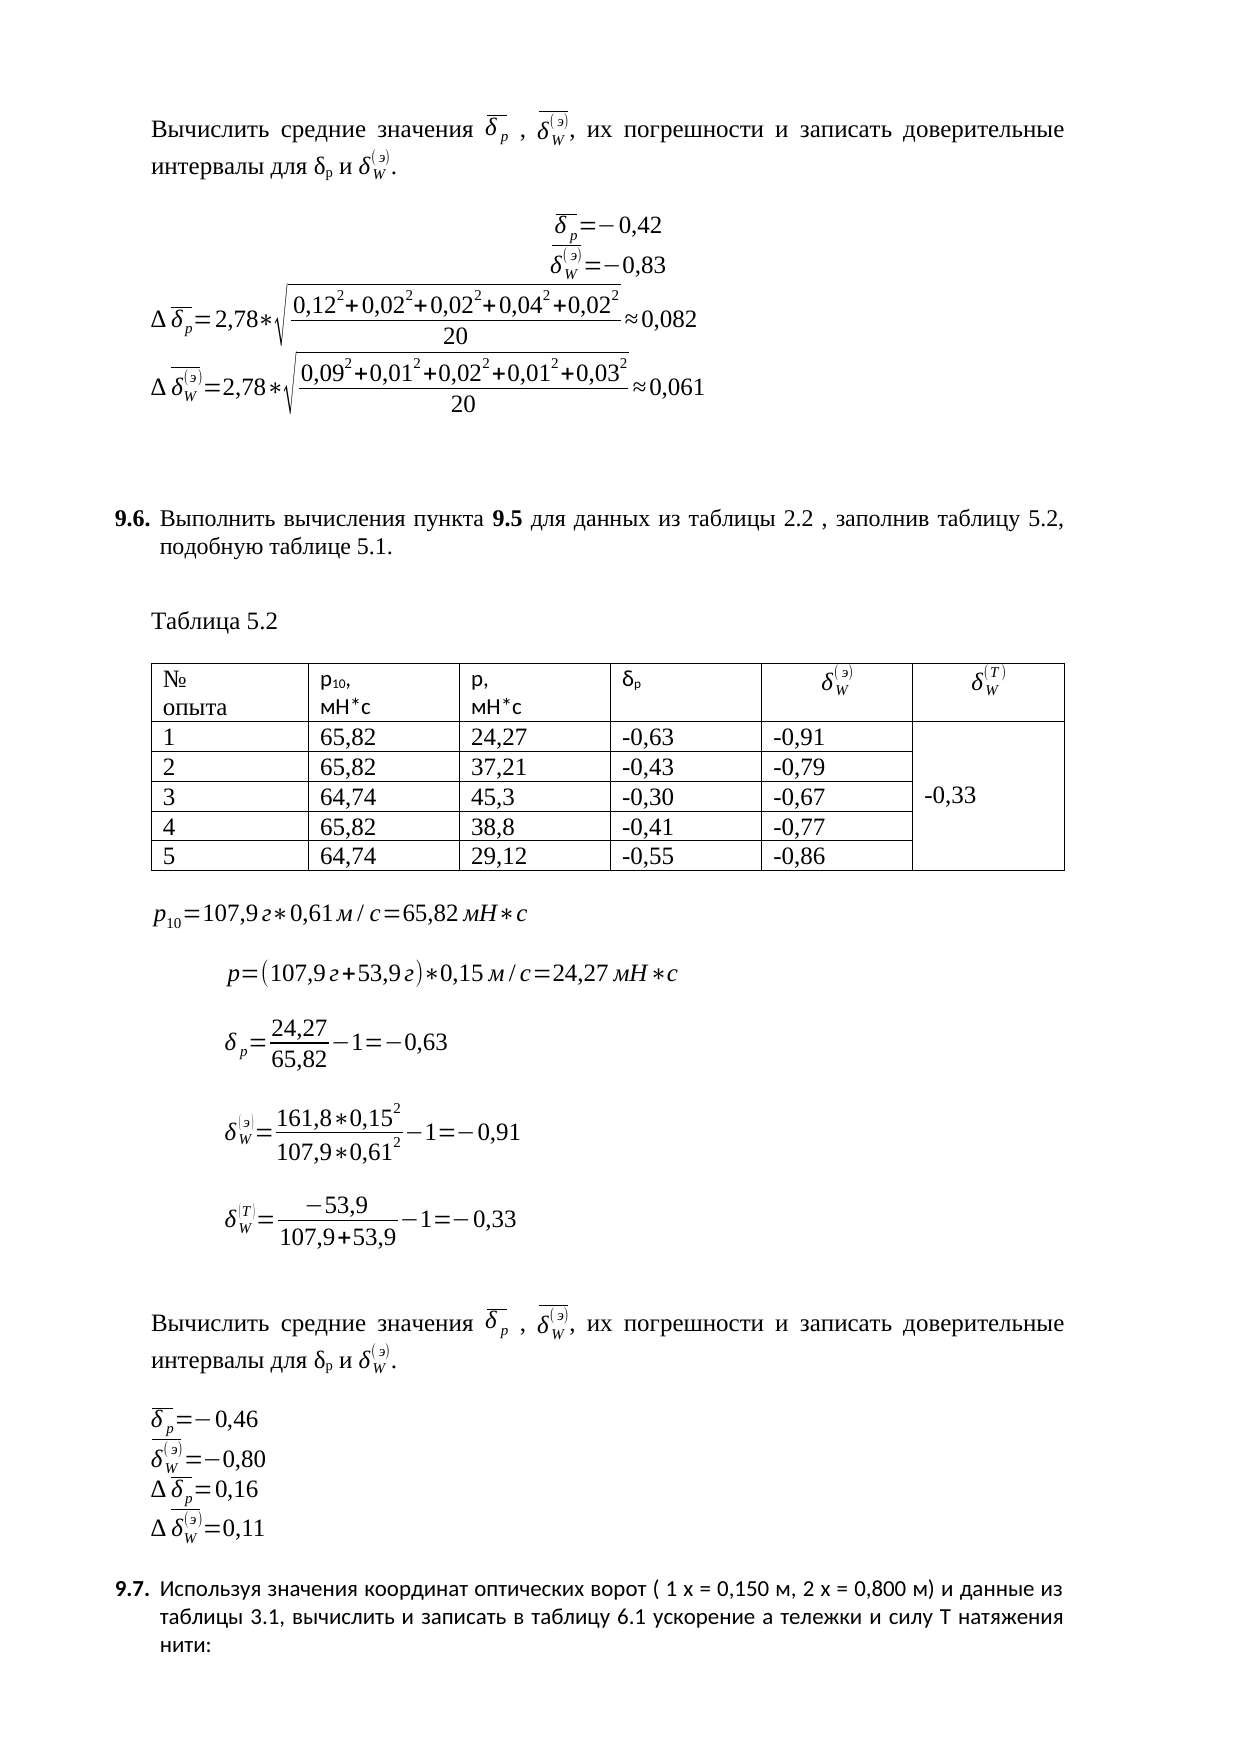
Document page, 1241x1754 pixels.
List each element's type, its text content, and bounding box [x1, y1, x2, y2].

table_cell -0,43 [611, 752, 761, 781]
table_cell 24,27 [460, 722, 610, 751]
table_cell 38,8 [460, 812, 610, 840]
table_header [913, 664, 1064, 721]
table_cell 29,12 [460, 841, 610, 870]
table_cell -0,30 [611, 782, 761, 811]
table_cell 45,3 [460, 782, 610, 811]
table_cell -0,33 [913, 722, 1064, 870]
table_cell 65,82 [309, 752, 459, 781]
text Вычислить средние значения , , их погрешности и записать доверительные интервалы для δp и . [151, 110, 1065, 183]
table_cell 2 [152, 752, 308, 781]
list Используя значения координат оптических ворот ( 1 x = 0,150 м, 2 x = 0,800 м) и данные из таблицы 3.1, вычислить и записать в таблицу 6.1 ускорение a тележки и силу T натяжения нити: [114, 1574, 1065, 1658]
table_cell -0,41 [611, 812, 761, 840]
table_cell 5 [152, 841, 308, 870]
table_cell -0,86 [762, 841, 912, 870]
table_cell 64,74 [309, 841, 459, 870]
table_cell 65,82 [309, 812, 459, 840]
table_cell -0,67 [762, 782, 912, 811]
table_cell 64,74 [309, 782, 459, 811]
table_header № опыта [152, 664, 308, 721]
table_cell -0,77 [762, 812, 912, 840]
table_header [762, 664, 912, 721]
table_header p10, мН*с [309, 664, 459, 721]
table_cell -0,63 [611, 722, 761, 751]
table_cell 3 [152, 782, 308, 811]
table_cell 1 [152, 722, 308, 751]
table_cell -0,55 [611, 841, 761, 870]
table_header p, мН*с [460, 664, 610, 721]
table_cell 37,21 [460, 752, 610, 781]
table_cell 65,82 [309, 722, 459, 751]
table_cell 4 [152, 812, 308, 840]
table_header δp [611, 664, 761, 721]
table_cell -0,79 [762, 752, 912, 781]
table_cell -0,91 [762, 722, 912, 751]
text Таблица 5.2 [151, 606, 1065, 635]
text Вычислить средние значения , , их погрешности и записать доверительные интервалы для δp и . [151, 1303, 1065, 1377]
list Выполнить вычисления пункта 9.5 для данных из таблицы 2.2 , заполнив таблицу 5.2, подобную таблице 5.1. [114, 504, 1065, 559]
